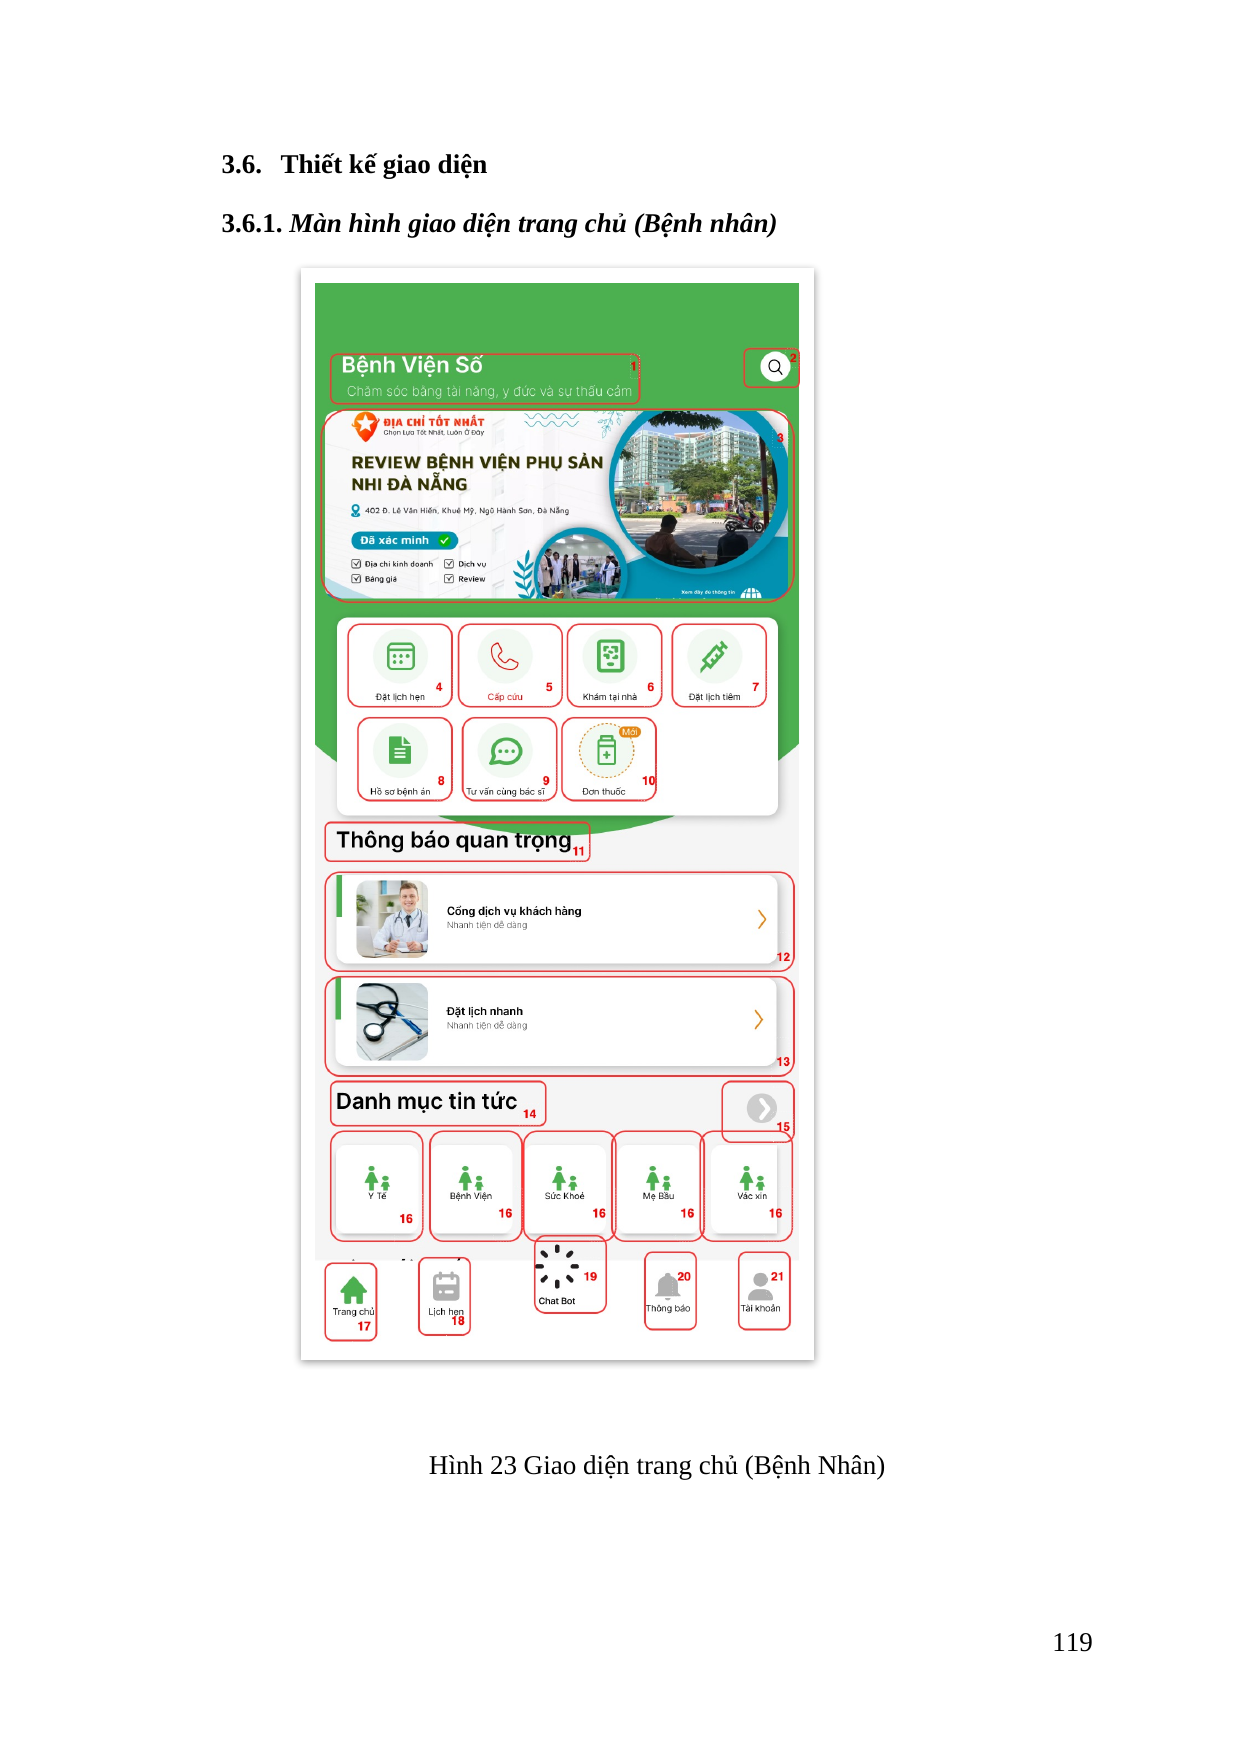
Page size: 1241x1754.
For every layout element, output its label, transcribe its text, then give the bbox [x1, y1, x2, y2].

subtitle Thiết kế giao diện [221, 148, 1092, 179]
subtitle Màn hình giao diện trang chủ (Bệnh nhân) [221, 207, 1092, 238]
picture [315, 283, 800, 1345]
